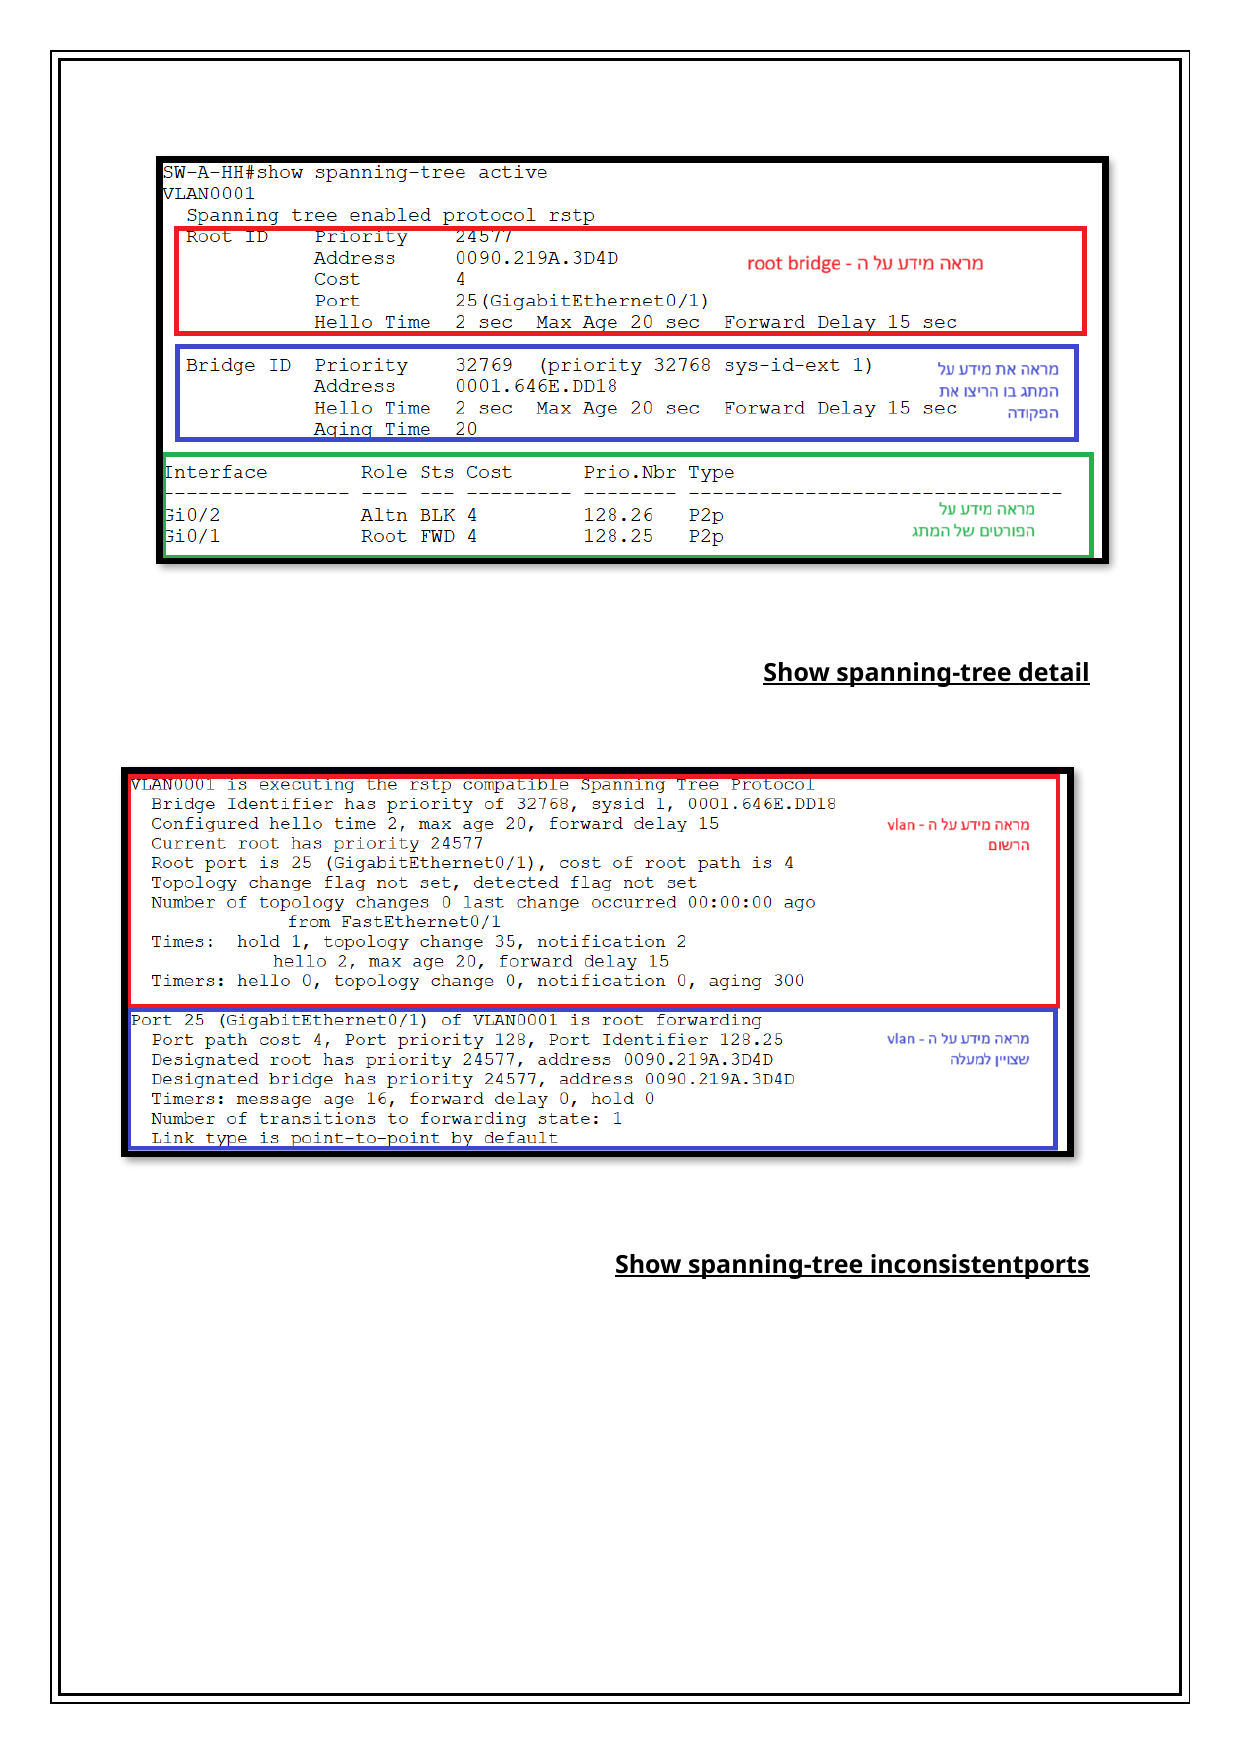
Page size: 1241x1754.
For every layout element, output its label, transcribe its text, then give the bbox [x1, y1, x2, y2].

picture [128, 774, 1067, 1151]
picture [163, 163, 1102, 558]
text Show spanning-tree detail [150, 654, 1090, 688]
text Show spanning-tree inconsistentports [150, 1246, 1090, 1281]
